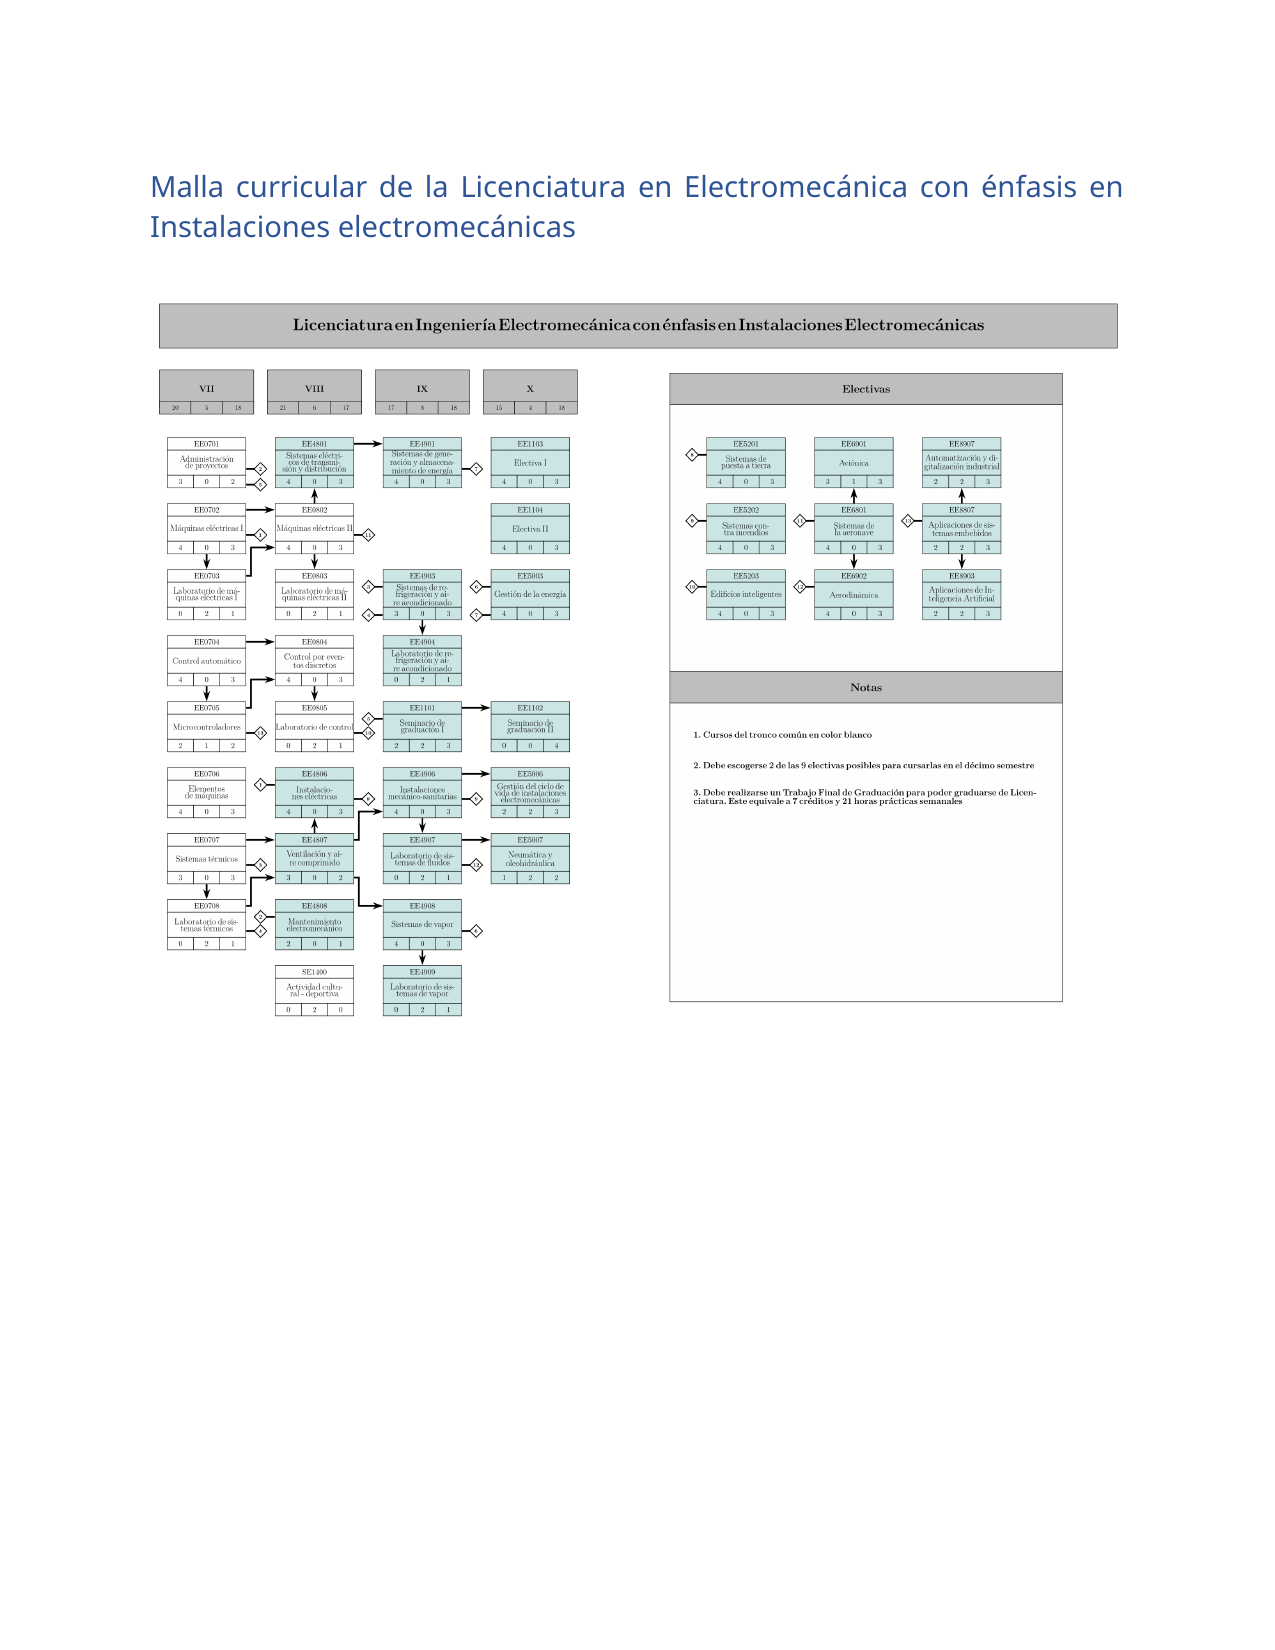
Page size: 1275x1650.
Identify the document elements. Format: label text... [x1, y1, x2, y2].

picture [150, 300, 1125, 1054]
subtitle Malla curricular de la Licenciatura en Electromecánica con énfasis en Instalaciones electromecánicas [150, 167, 1125, 246]
